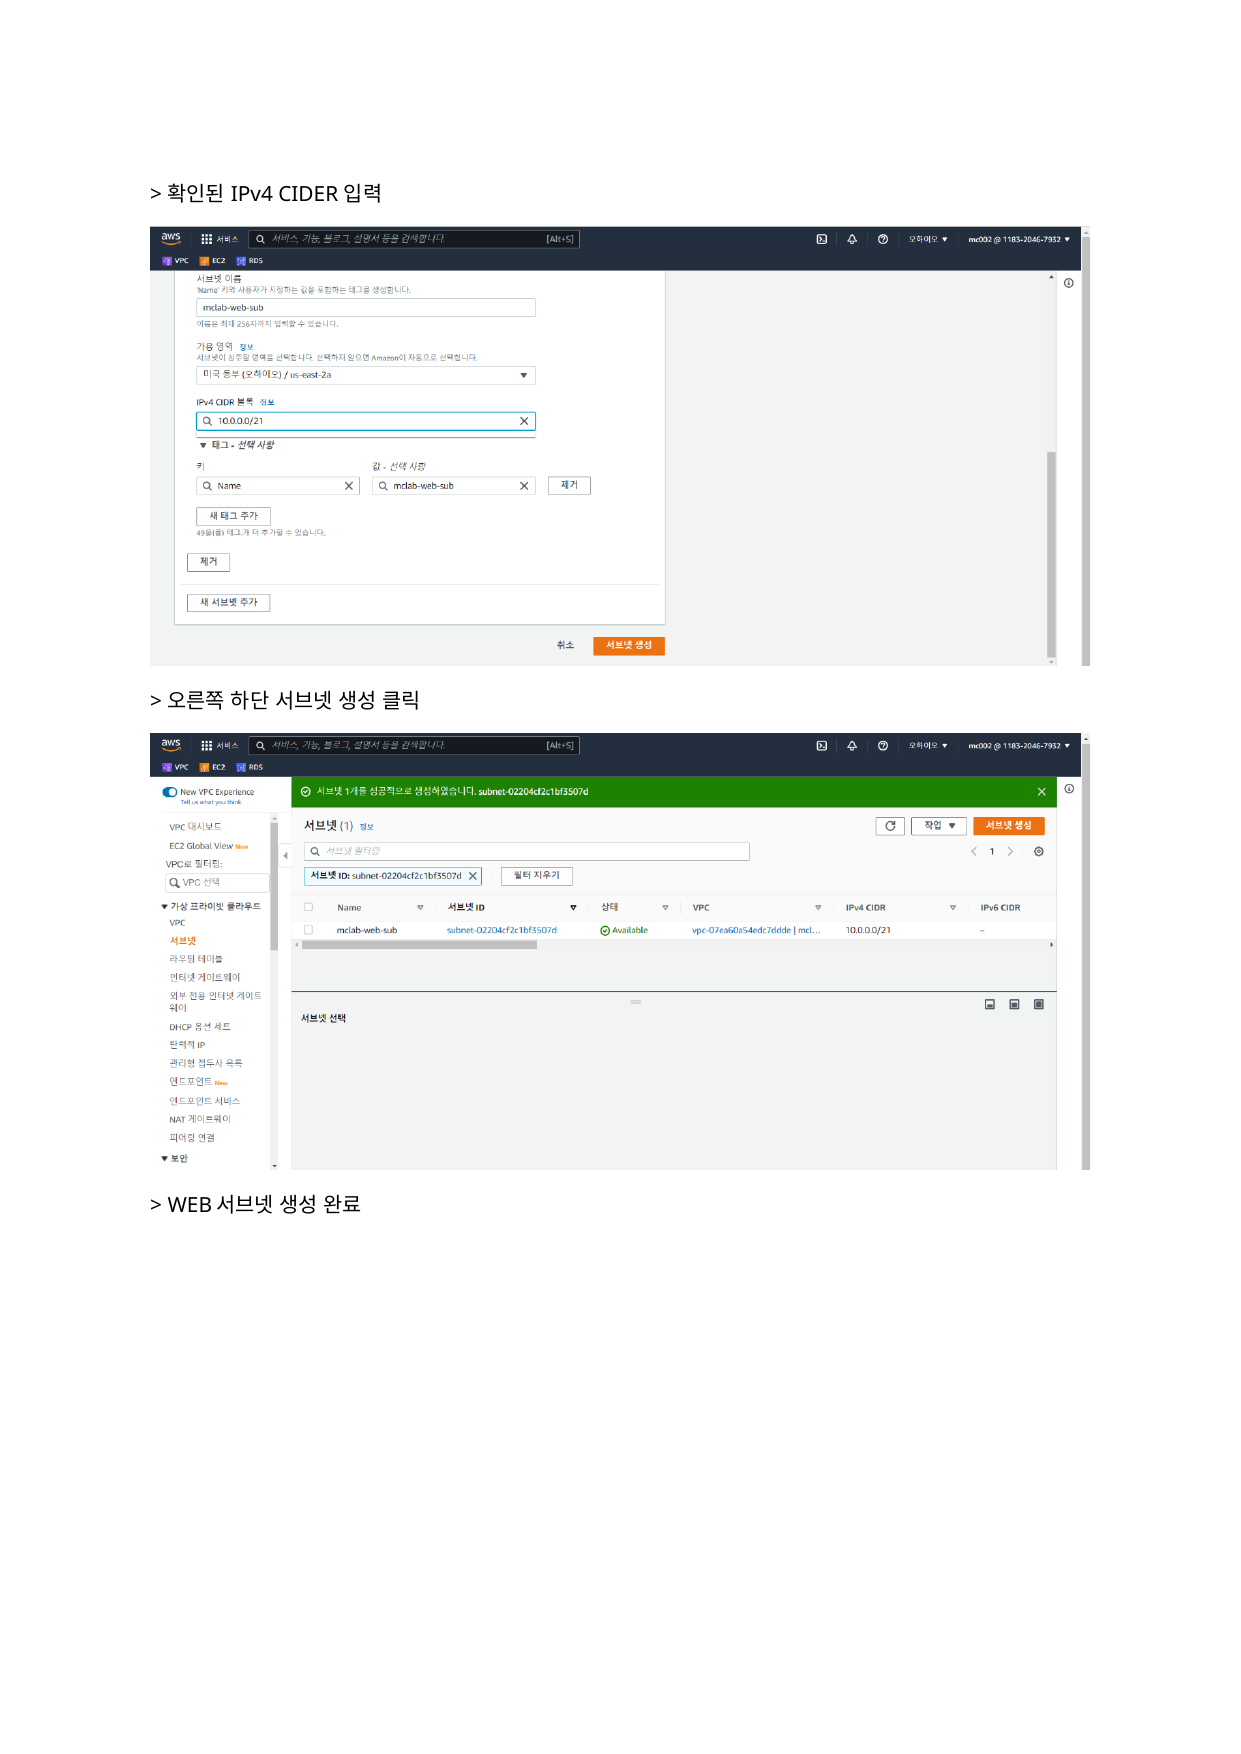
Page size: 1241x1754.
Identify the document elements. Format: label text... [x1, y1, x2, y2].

text > WEB서브넷 생성 완료 [150, 1188, 1090, 1218]
picture [150, 226, 1091, 666]
text > 오른쪽 하단 서브넷 생성 클릭 [150, 684, 1090, 714]
picture [150, 733, 1091, 1170]
text > 확인된 IPv4 CIDER 입력 [150, 177, 1090, 207]
